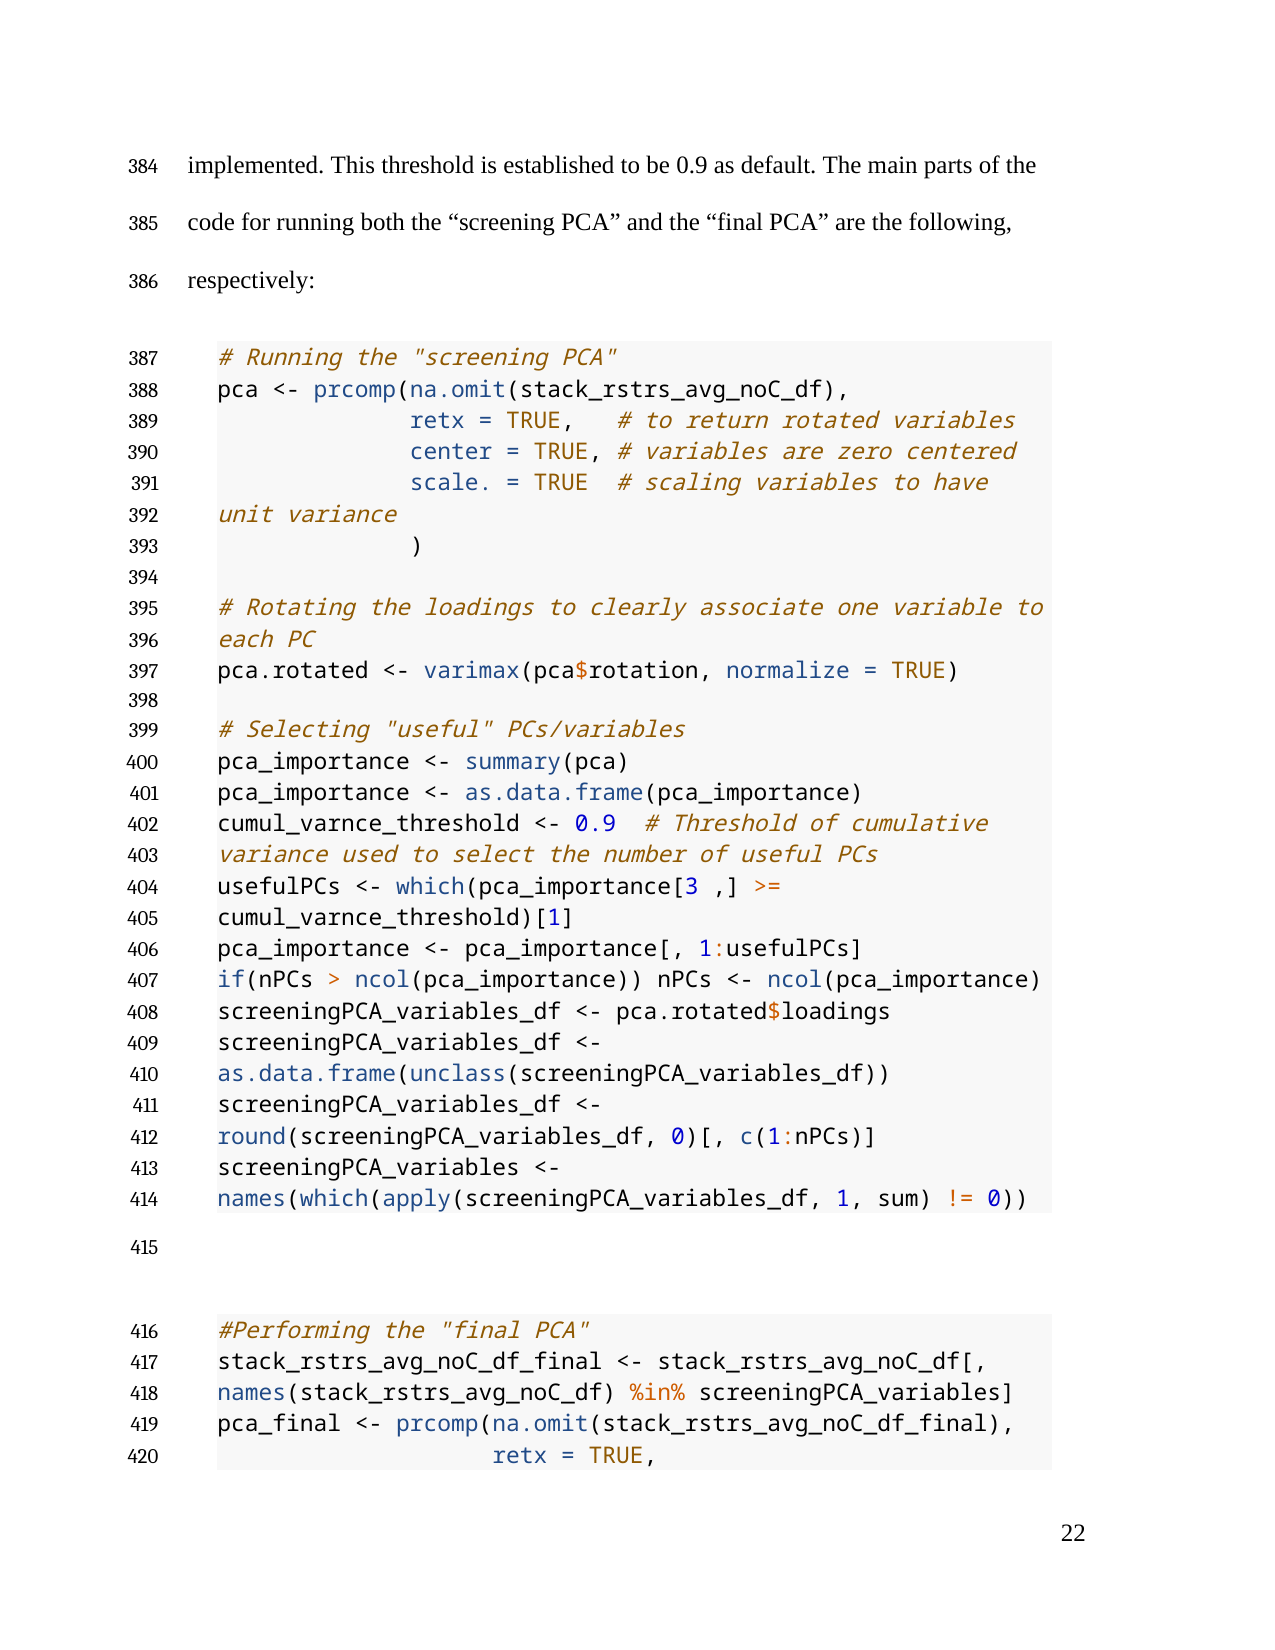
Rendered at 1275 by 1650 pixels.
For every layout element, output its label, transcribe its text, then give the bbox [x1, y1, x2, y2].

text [187, 150, 1087, 294]
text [217, 1314, 1052, 1470]
text # Running the "screening PCA" pca <- prcomp(na.omit(stack_rstrs_avg_noC_df), retx = TRUE, # to return rotated variables center = TRUE, # variables are zero centered scale. = TRUE # scaling variables to have unit variance ) # Rotating the loadings to clearly associate one variable to each PC pca.rotated <- varimax(pca$rotation, normalize = TRUE) # Selecting "useful" PCs/variables pca_importance <- summary(pca) pca_importance <- as.data.frame(pca_importance) cumul_varnce_threshold <- 0.9 # Threshold of cumulative variance used to select the number of useful PCs usefulPCs <- which(pca_importance[3 ,] >= cumul_varnce_threshold)[1] pca_importance <- pca_importance[, 1:usefulPCs] if(nPCs > ncol(pca_importance)) nPCs <- ncol(pca_importance) screeningPCA_variables_df <- pca.rotated$loadings screeningPCA_variables_df <- as.data.frame(unclass(screeningPCA_variables_df)) screeningPCA_variables_df <- round(screeningPCA_variables_df, 0)[, c(1:nPCs)] screeningPCA_variables <- names(which(apply(screeningPCA_variables_df, 1, sum) != 0)) [217, 341, 1052, 1213]
